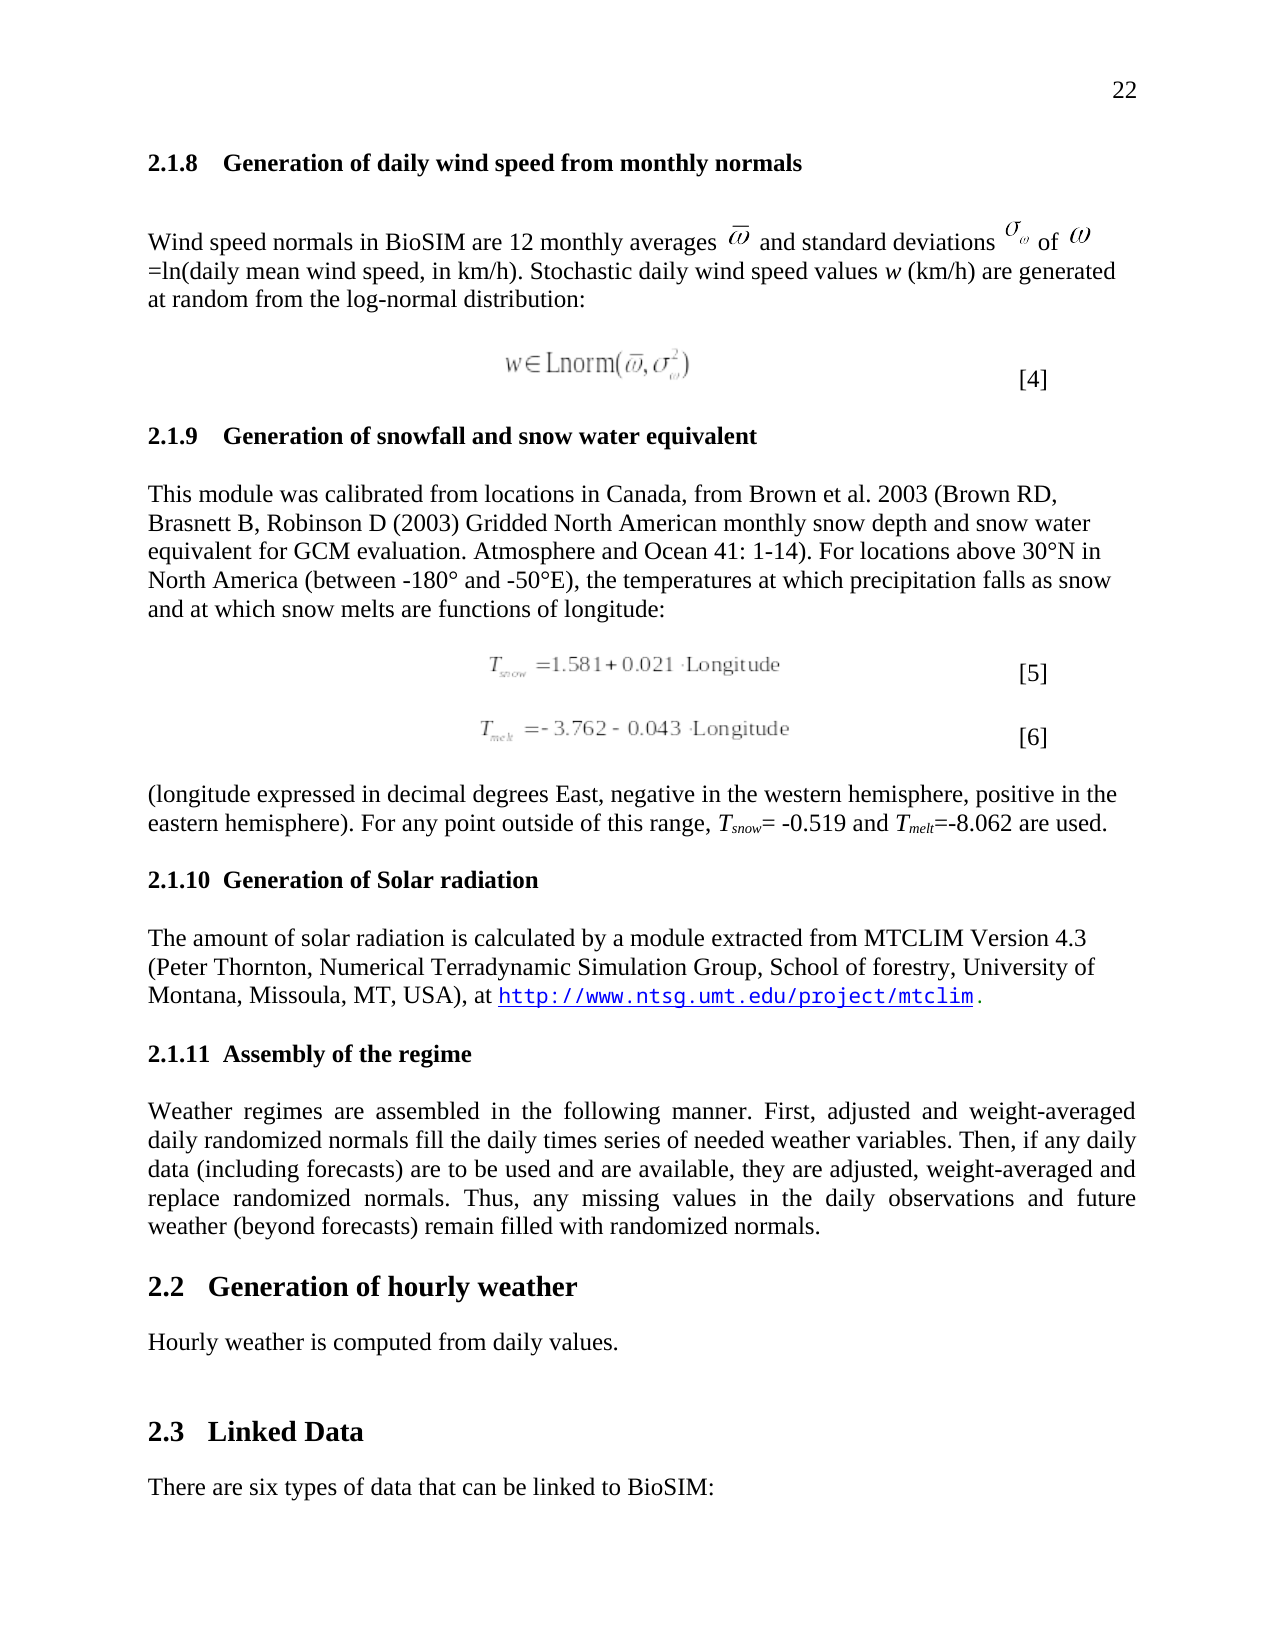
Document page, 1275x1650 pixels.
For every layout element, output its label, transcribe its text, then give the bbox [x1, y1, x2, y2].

text Weather regimes are assembled in the following manner. First, adjusted and weight-averaged daily randomized normals fill the daily times series of needed weather variables. Then, if any daily data (including forecasts) are to be used and are available, they are adjusted, weight-averaged and replace randomized normals. Thus, any missing values in the daily observations and future weather (beyond forecasts) remain filled with randomized normals. [148, 1096, 1137, 1240]
subtitle Generation of Solar radiation [148, 866, 1137, 894]
text This module was calibrated from locations in Canada, from Brown et al. 2003 (Brown RD, Brasnett B, Robinson D (2003) Gridded North American monthly snow depth and snow water equivalent for GCM evaluation. Atmosphere and Ocean 41: 1-14). For locations above 30°N in North America (between -180° and -50°E), the temperatures at which precipitation falls as snow and at which snow melts are functions of longitude: [148, 479, 1137, 623]
text Wind speed normals in BioSIM are 12 monthly averages and standard deviations of =ln(daily mean wind speed, in km/h). Stochastic daily wind speed values w (km/h) are generated at random from the log-normal distribution: [148, 205, 1137, 313]
subtitle Generation of hourly weather [148, 1269, 1137, 1302]
subtitle Generation of snowfall and snow water equivalent [148, 421, 1137, 450]
text [4] [185, 342, 1137, 393]
subtitle Linked Data [148, 1414, 1137, 1447]
text [6] [148, 715, 1137, 751]
subtitle Assembly of the regime [148, 1039, 1137, 1068]
text [5] [148, 651, 1137, 687]
text The amount of solar radiation is calculated by a module extracted from MTCLIM Version 4.3 (Peter Thornton, Numerical Terradynamic Simulation Group, School of forestry, University of Montana, Missoula, MT, USA), at http://www.ntsg.umt.edu/project/mtclim. [148, 923, 1137, 1010]
text (longitude expressed in decimal degrees East, negative in the western hemisphere, positive in the eastern hemisphere). For any point outside of this range, Tsnow= -0.519 and Tmelt=-8.062 are used. [148, 779, 1137, 837]
text There are six types of data that can be linked to BioSIM: [148, 1472, 1137, 1501]
text Hourly weather is computed from daily values. [148, 1327, 1137, 1356]
subtitle Generation of daily wind speed from monthly normals [148, 148, 1137, 176]
